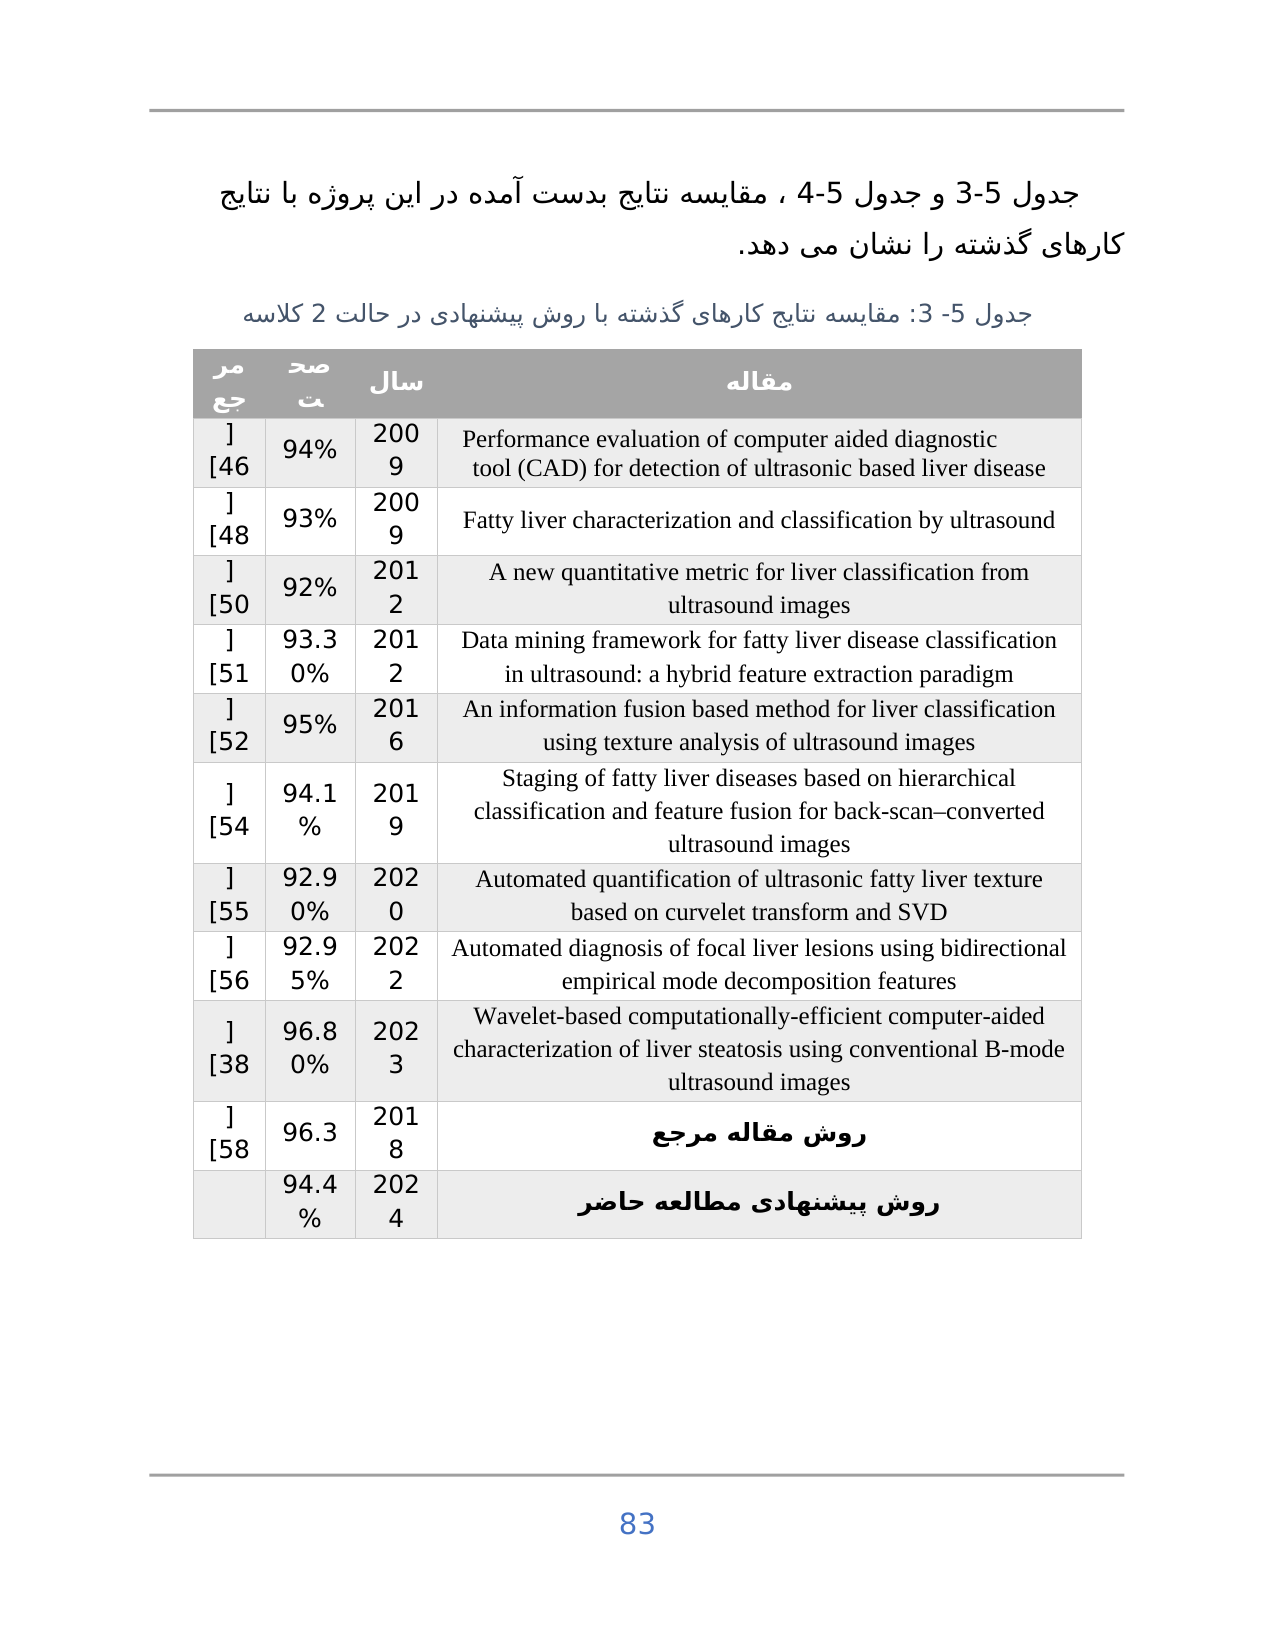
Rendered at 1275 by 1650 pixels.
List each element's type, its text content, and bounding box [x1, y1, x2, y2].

table_cell [48] [194, 488, 265, 555]
table_cell [46] [194, 419, 265, 487]
table_cell [194, 1171, 265, 1238]
table_cell 94.4% [266, 1171, 355, 1238]
table_cell 92.95% [266, 932, 355, 1000]
table_cell Automated diagnosis of focal liver lesions using bidirectional empirical mode decomposition features [438, 932, 1081, 1000]
table_cell 2020 [356, 864, 437, 931]
table_cell Staging of fatty liver diseases based on hierarchical classification and feature fusion for back-scan–converted ultrasound images [438, 763, 1081, 862]
table_cell [50] [194, 556, 265, 624]
table_header مرجع [194, 350, 265, 418]
table_cell 95% [266, 694, 355, 762]
table_cell 2024 [356, 1171, 437, 1238]
table_cell 2019 [356, 763, 437, 862]
table_cell Wavelet-based computationally-efficient computer-aided characterization of liver steatosis using conventional B-mode ultrasound images [438, 1001, 1081, 1101]
text جدول 5-3 و جدول 5-4 ، مقایسه نتایج بدست آمده در این پروژه با نتایج کارهای گذشته را نشان می دهد. [150, 176, 1125, 261]
table_cell 93% [266, 488, 355, 555]
table_header مقاله [438, 350, 1081, 418]
table_cell 2009 [356, 419, 437, 487]
table_cell روش مقاله مرجع [438, 1102, 1081, 1169]
table_cell 2012 [356, 556, 437, 624]
table_cell روش پیشنهادی مطالعه حاضر [438, 1171, 1081, 1238]
table_cell [54] [194, 763, 265, 862]
table_cell 94.1% [266, 763, 355, 862]
table_cell 94% [266, 419, 355, 487]
table_cell 93.30% [266, 625, 355, 693]
table_cell 2016 [356, 694, 437, 762]
table_cell [56] [194, 932, 265, 1000]
table_cell [38] [194, 1001, 265, 1101]
table_cell [51] [194, 625, 265, 693]
table_cell 92% [266, 556, 355, 624]
table_cell 2012 [356, 625, 437, 693]
table_cell [52] [194, 694, 265, 762]
table_cell 2023 [356, 1001, 437, 1101]
table_cell Data mining framework for fatty liver disease classification in ultrasound: a hybrid feature extraction paradigm [438, 625, 1081, 693]
table_cell 2009 [356, 488, 437, 555]
table_cell 92.90% [266, 864, 355, 931]
table_cell An information fusion based method for liver classification using texture analysis of ultrasound images [438, 694, 1081, 762]
table_header صحت [266, 350, 355, 418]
table_cell Performance evaluation of computer aided diagnostic tool (CAD) for detection of ultrasonic based liver disease [438, 419, 1081, 487]
table_cell 2018 [356, 1102, 437, 1169]
text جدول 5- 3: مقایسه نتایج کارهای گذشته با روش پیشنهادی در حالت 2 کلاسه [150, 299, 1125, 328]
table_cell 96.80% [266, 1001, 355, 1101]
table_cell 2022 [356, 932, 437, 1000]
table_cell [55] [194, 864, 265, 931]
table_header سال [356, 350, 437, 418]
table_cell 96.3 [266, 1102, 355, 1169]
table_cell Automated quantification of ultrasonic fatty liver texture based on curvelet transform and SVD [438, 864, 1081, 931]
table_cell [58] [194, 1102, 265, 1169]
table_cell Fatty liver characterization and classification by ultrasound [438, 488, 1081, 555]
table_cell A new quantitative metric for liver classification from ultrasound images [438, 556, 1081, 624]
